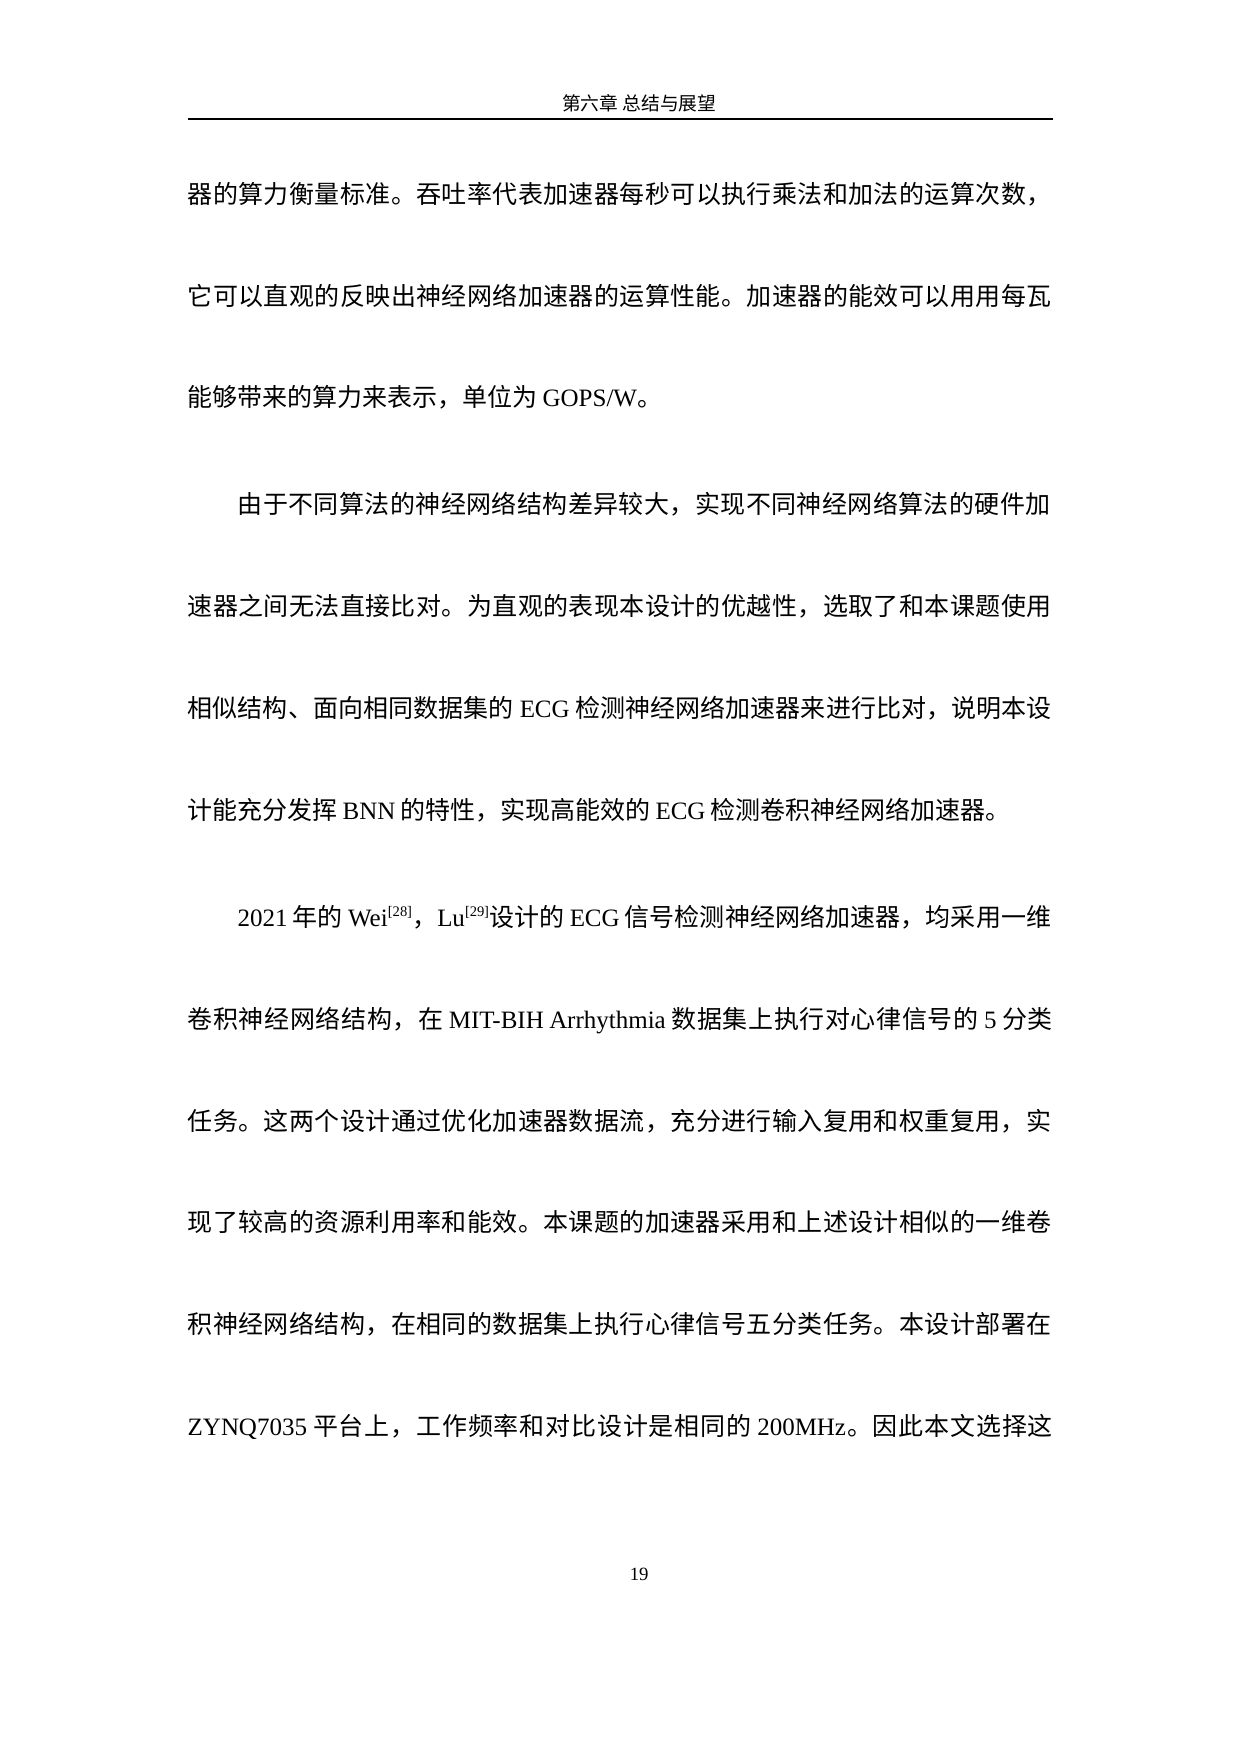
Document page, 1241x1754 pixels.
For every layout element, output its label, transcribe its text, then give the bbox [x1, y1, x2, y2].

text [187, 881, 1053, 1459]
text 由于不同算法的神经网络结构差异较大，实现不同神经网络算法的硬件加速器之间无法直接比对。为直观的表现本设计的优越性，选取了和本课题使用相似结构、面向相同数据集的ECG检测神经网络加速器来进行比对，说明本设计能充分发挥BNN的特性，实现高能效的ECG检测卷积神经网络加速器。 [187, 469, 1053, 842]
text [187, 158, 1053, 430]
